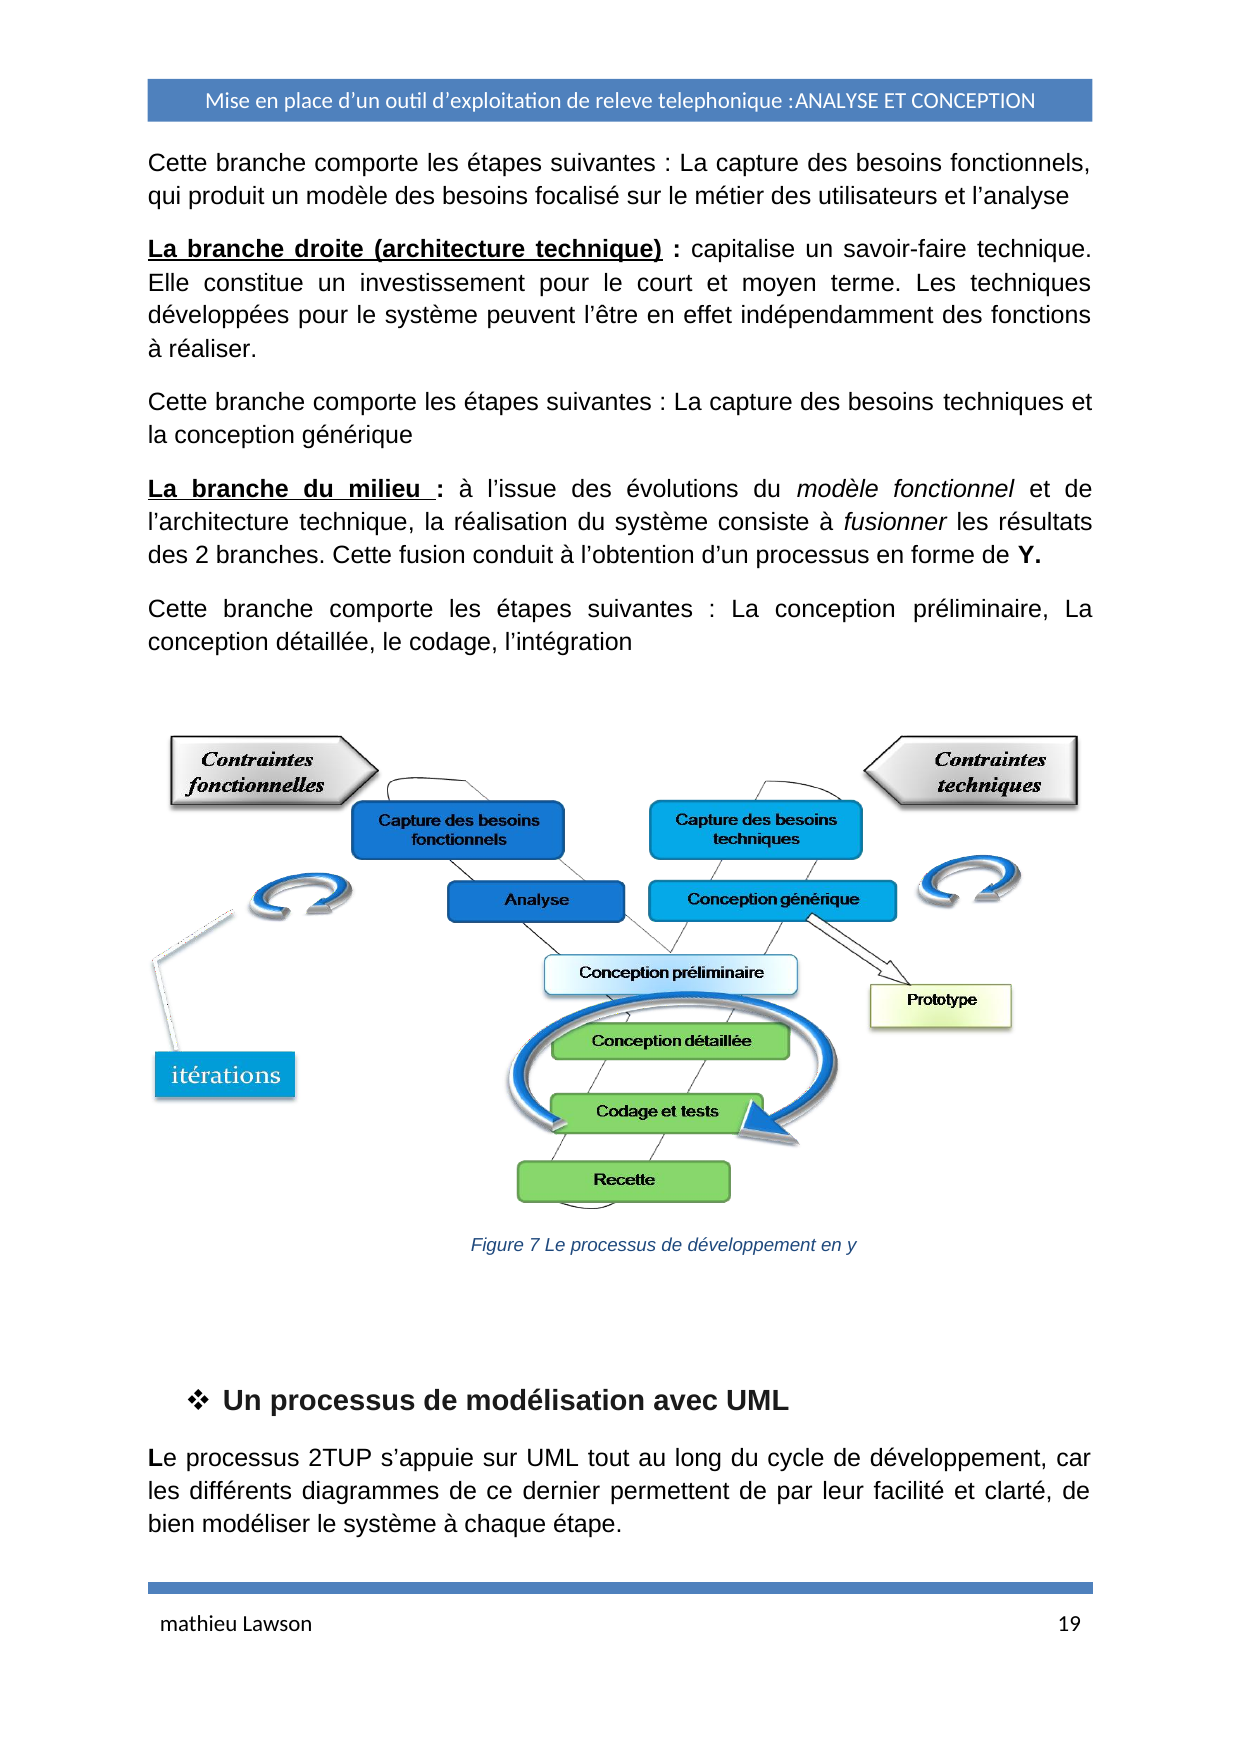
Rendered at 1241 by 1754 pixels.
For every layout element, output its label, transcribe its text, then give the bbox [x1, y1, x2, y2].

picture [147, 735, 1083, 1209]
text Le processus 2TUP s’appuie sur UML tout au long du cycle de développement, car les différents diagrammes de ce dernier permettent de par leur facilité et clarté, de bien modéliser le système à chaque étape. [148, 1443, 1093, 1538]
text La branche du milieu : à l’issue des évolutions du modèle fonctionnel et de l’architecture technique, la réalisation du système consiste à fusionner les résultats des 2 branches. Cette fusion conduit à l’obtention d’un processus en forme de Y. [148, 474, 1093, 569]
text La branche droite (architecture technique) : capitalise un savoir-faire technique. Elle constitue un investissement pour le court et moyen terme. Les techniques développées pour le système peuvent l’être en effet indépendamment des fonctions à réaliser. [148, 234, 1093, 362]
text Cette branche comporte les étapes suivantes : La capture des besoins fonctionnels, qui produit un modèle des besoins focalisé sur le métier des utilisateurs et l’analyse [148, 148, 1093, 209]
text Figure 7 Le processus de développement en y [148, 1233, 1093, 1255]
list Un processus de modélisation avec UML [185, 1383, 1093, 1417]
text Cette branche comporte les étapes suivantes : La capture des besoins techniques et la conception générique [148, 387, 1093, 449]
text Cette branche comporte les étapes suivantes : La conception préliminaire, La conception détaillée, le codage, l’intégration [148, 594, 1093, 656]
